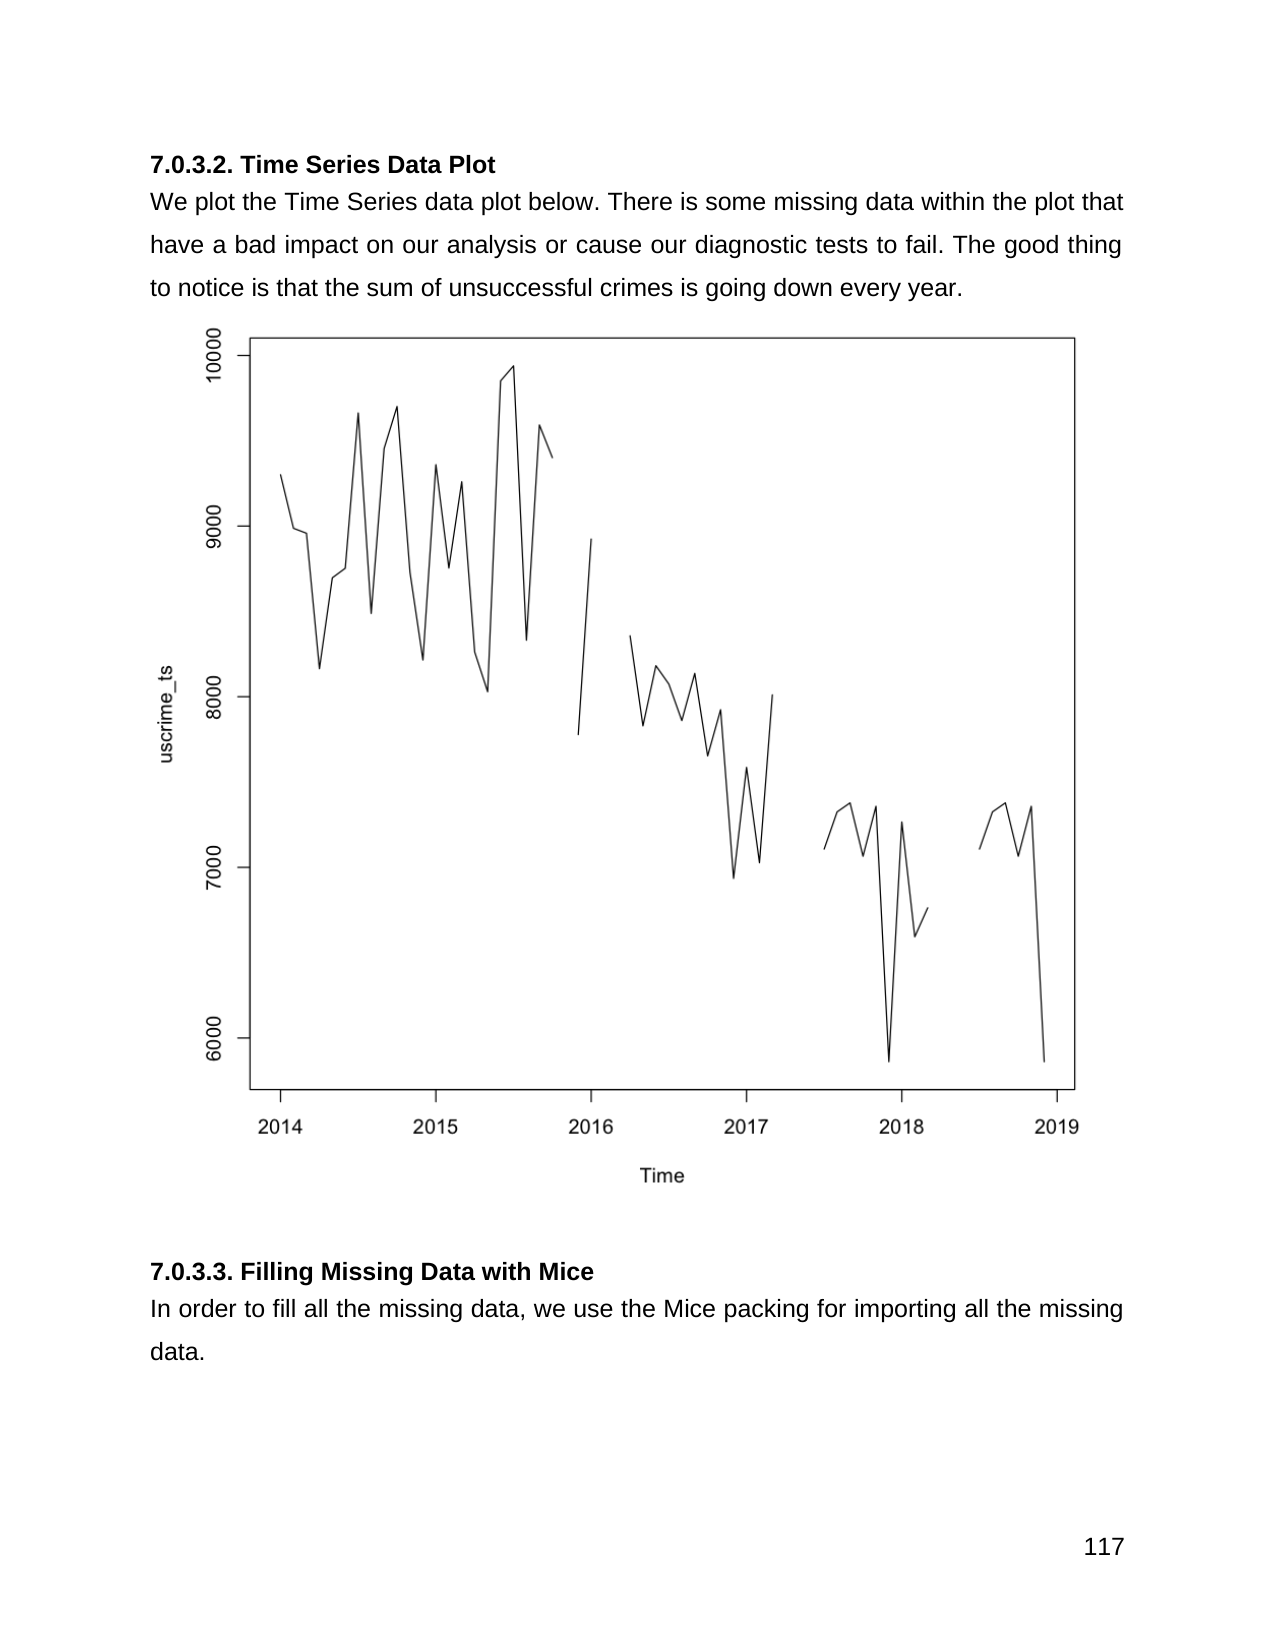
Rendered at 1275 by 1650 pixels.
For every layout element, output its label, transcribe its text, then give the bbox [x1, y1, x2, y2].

subtitle 7.0.3.3. Filling Missing Data with Mice [150, 1257, 1125, 1286]
text We plot the Time Series data plot below. There is some missing data within the plot that have a bad impact on our analysis or cause our diagnostic tests to fail. The good thing to notice is that the sum of unsuccessful crimes is going down every year. [150, 187, 1125, 302]
picture [150, 316, 1125, 1214]
text In order to fill all the missing data, we use the Mice packing for importing all the missing data. [150, 1294, 1125, 1366]
subtitle 7.0.3.2. Time Series Data Plot [150, 150, 1125, 179]
